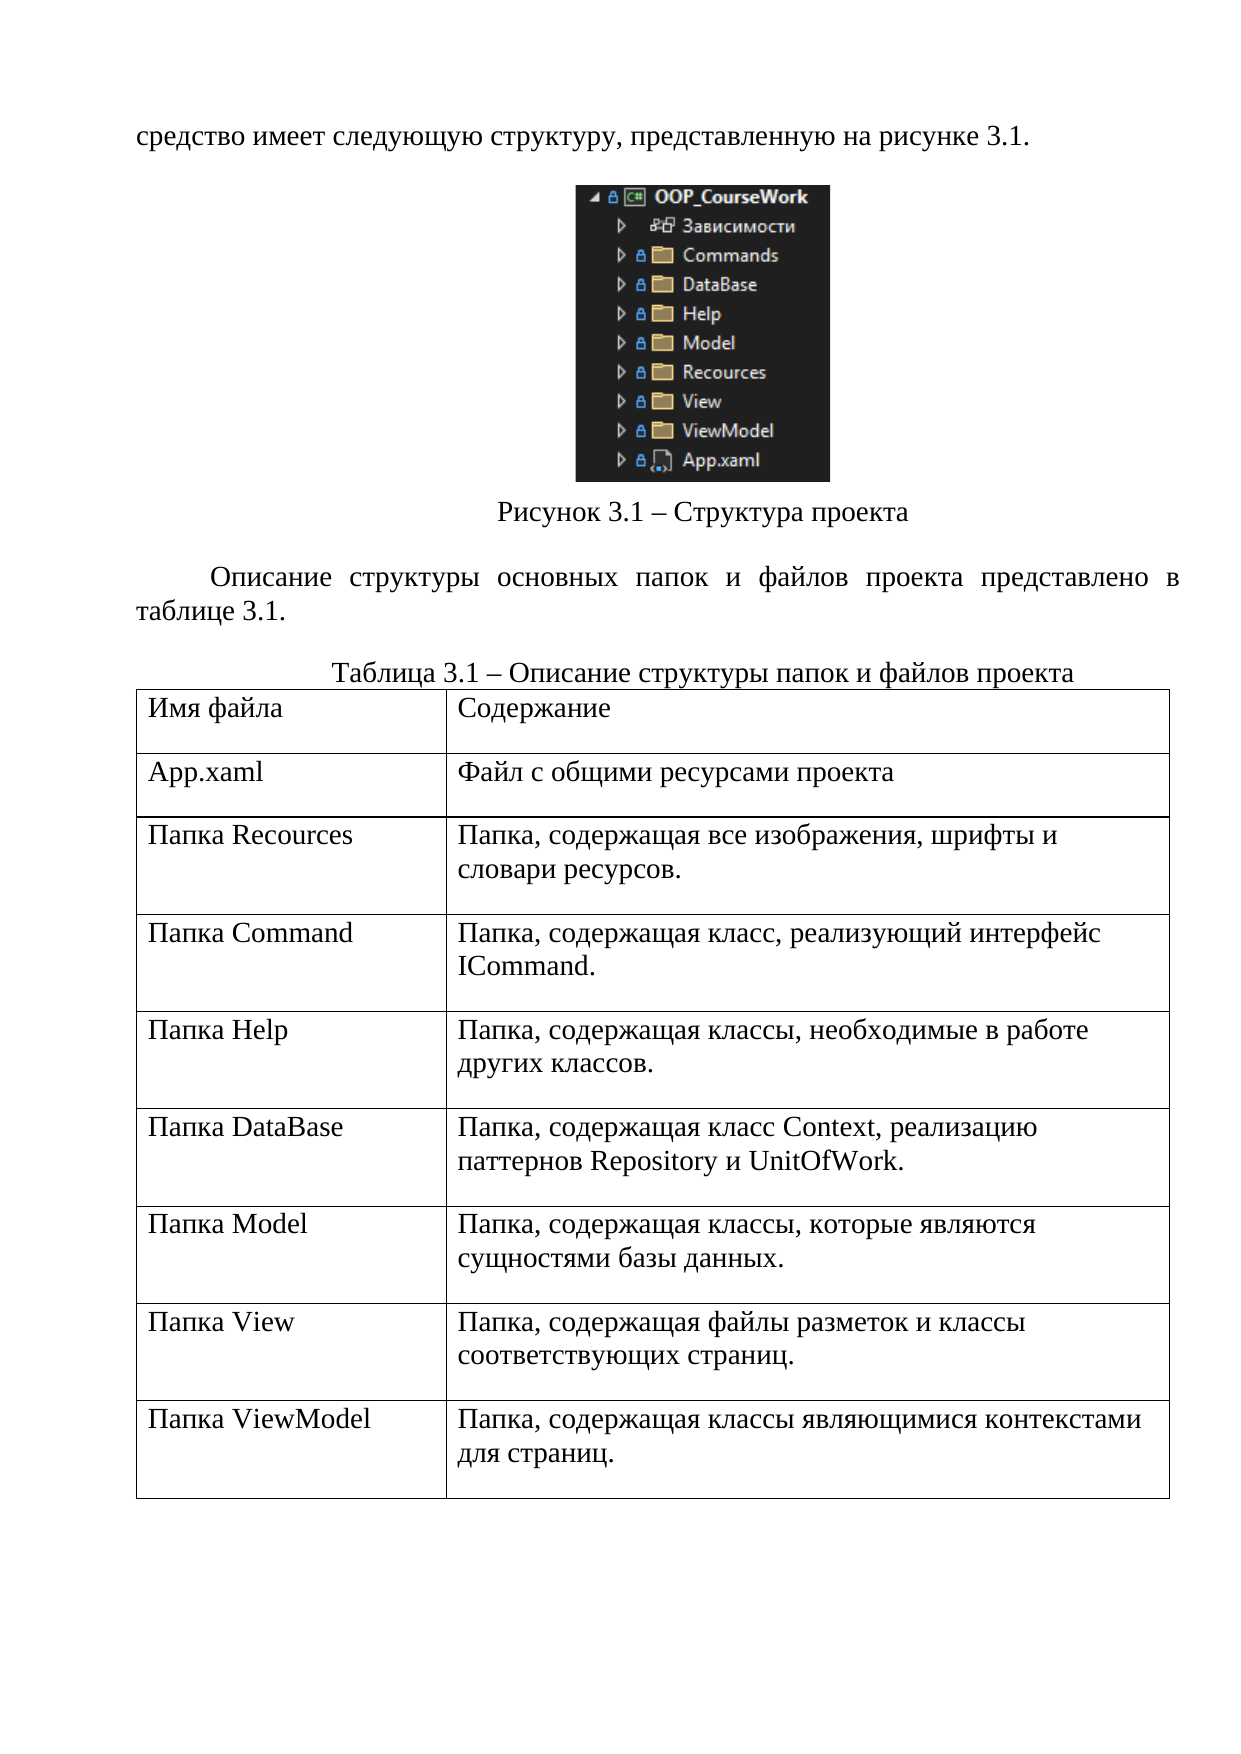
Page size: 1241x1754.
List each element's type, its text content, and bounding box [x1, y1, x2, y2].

text Рисунок 3.1 – Структура проекта [136, 494, 1181, 527]
table_cell Папка Model [137, 1207, 446, 1303]
table_cell Папка, содержащая классы, которые являются сущностями базы данных. [447, 1207, 1169, 1303]
table_cell Папка, содержащая класс, реализующий интерфейс ICommand. [447, 915, 1169, 1011]
table_cell Папка, содержащая классы являющимися контекстами для страниц. [447, 1401, 1169, 1497]
table_cell Папка, содержащая все изображения, шрифты и словари ресурсов. [447, 818, 1169, 914]
table_cell App.xaml [137, 754, 446, 816]
table_cell Папка ViewModel [137, 1401, 446, 1497]
table_cell Папка DataBase [137, 1109, 446, 1206]
text Таблица 3.1 – Описание структуры папок и файлов проекта [136, 655, 1181, 689]
table_cell Папка, содержащая файлы разметок и классы соответствующих страниц. [447, 1304, 1169, 1400]
table_cell Папка Command [137, 915, 446, 1011]
table_cell Папка, содержащая класс Context, реализацию паттернов Repository и UnitOfWork. [447, 1109, 1169, 1206]
table_cell Папка, содержащая классы, необходимые в работе других классов. [447, 1012, 1169, 1108]
table_cell Папка Help [137, 1012, 446, 1108]
table_header Содержание [447, 690, 1169, 753]
table_cell Папка Recources [137, 818, 446, 914]
table_cell Папка View [137, 1304, 446, 1400]
text Описание структуры основных папок и файлов проекта представлено в таблице 3.1. [136, 559, 1181, 626]
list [136, 118, 1181, 152]
table_cell Файл с общими ресурсами проекта [447, 754, 1169, 816]
table_header Имя файла [137, 690, 446, 753]
picture [575, 185, 831, 482]
